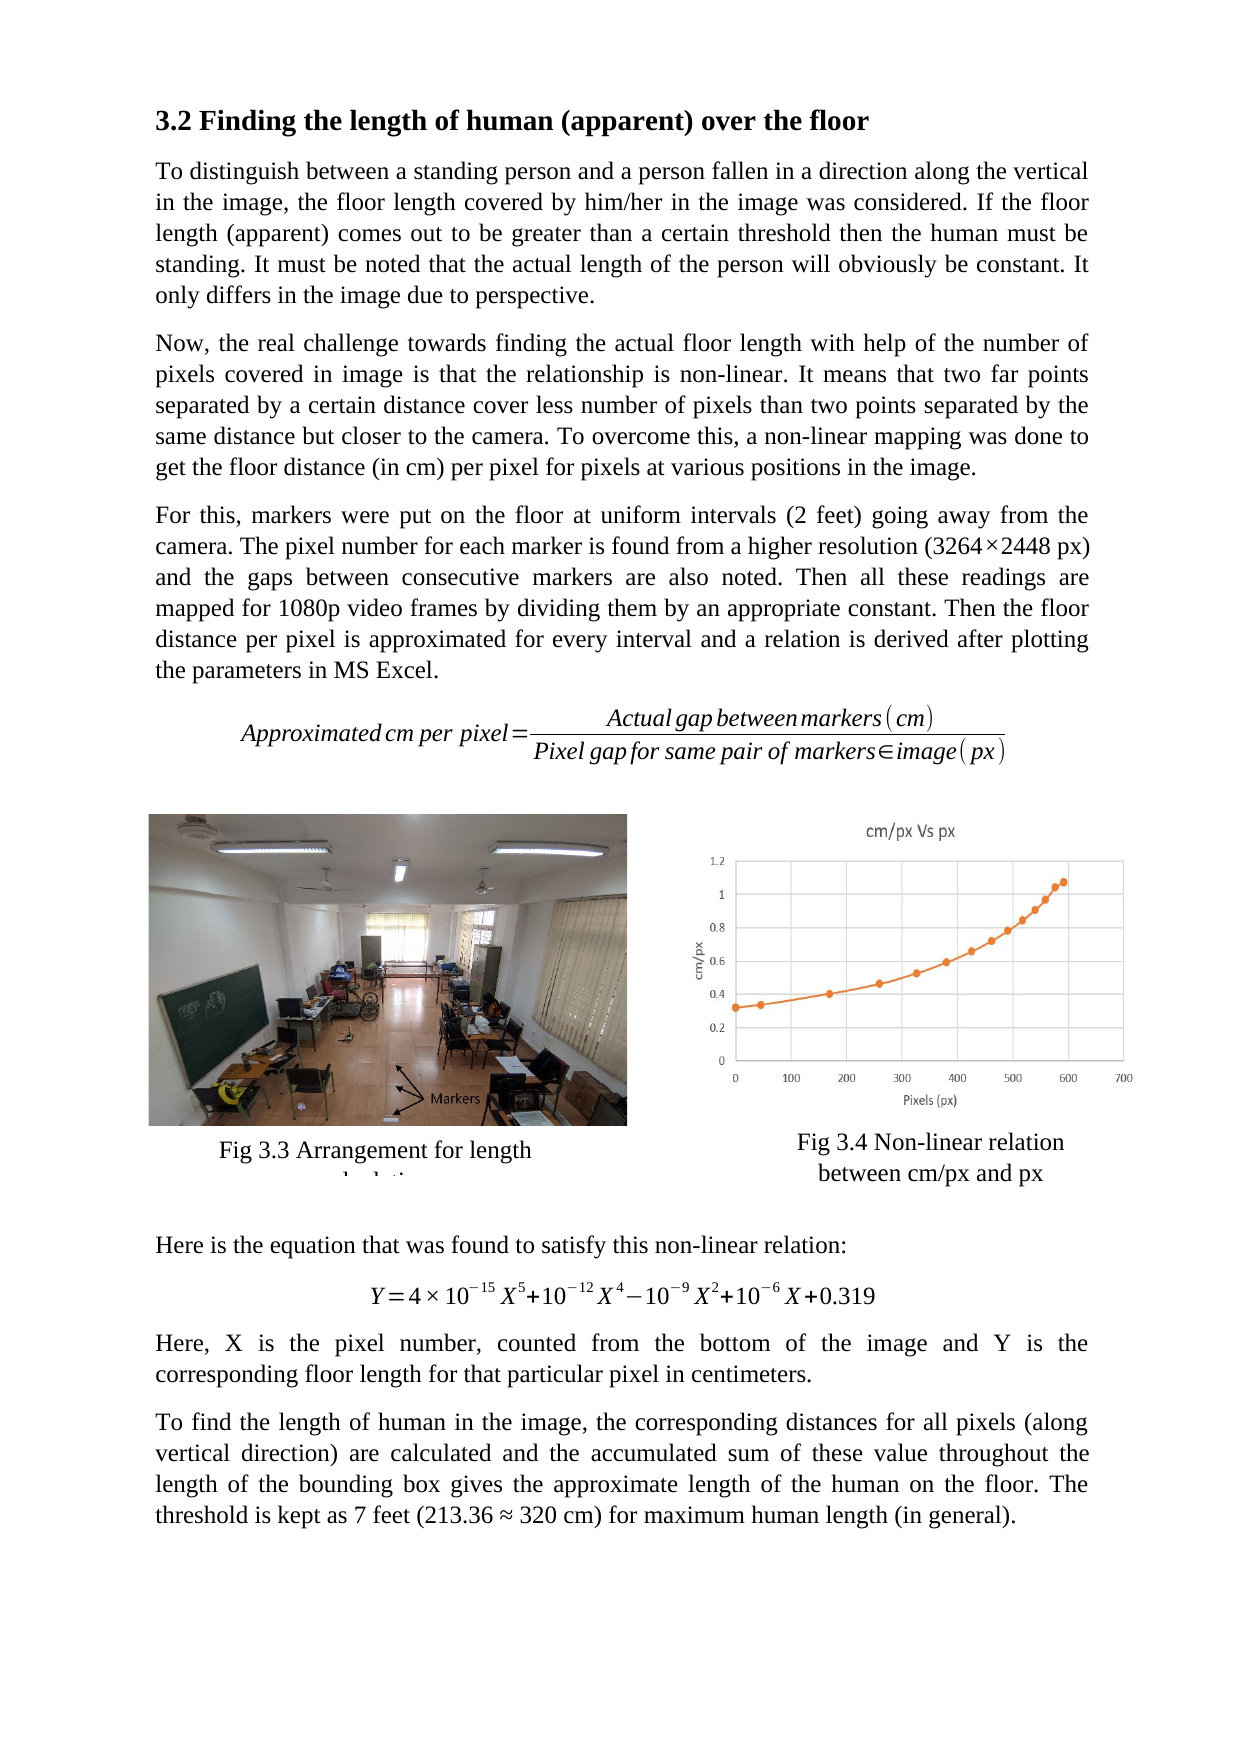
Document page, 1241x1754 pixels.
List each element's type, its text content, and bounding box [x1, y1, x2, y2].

text To distinguish between a standing person and a person fallen in a direction along the vertical in the image, the floor length covered by him/her in the image was considered. If the floor length (apparent) comes out to be greater than a certain threshold then the human must be standing. It must be noted that the actual length of the person will obviously be constant. It only differs in the image due to perspective. [155, 156, 1090, 309]
text To find the length of human in the image, the corresponding distances for all pixels (along vertical direction) are calculated and the accumulated sum of these value throughout the length of the bounding box gives the approximate length of the human on the floor. The threshold is kept as 7 feet (213.36 ≈ 320 cm) for maximum human length (in general). [155, 1407, 1090, 1529]
text Here is the equation that was found to satisfy this non-linear relation: [155, 1231, 1090, 1259]
text Now, the real challenge towards finding the actual floor length with help of the number of pixels covered in image is that the relationship is non-linear. It means that two far points separated by a certain distance cover less number of pixels than two points separated by the same distance but closer to the camera. To overcome this, a non-linear mapping was done to get the floor distance (in cm) per pixel for pixels at various positions in the image. [155, 328, 1090, 481]
text Here, X is the pixel number, counted from the bottom of the image and Y is the corresponding floor length for that particular pixel in centimeters. [155, 1328, 1090, 1388]
picture [148, 814, 628, 1126]
text For this, markers were put on the floor at uniform intervals (2 feet) going away from the camera. The pixel number for each marker is found from a higher resolution (32642448 px) and the gaps between consecutive markers are also noted. Then all these readings are mapped for 1080p video frames by dividing them by an appropriate constant. Then the floor distance per pixel is approximated for every interval and a relation is derived after plotting the parameters in MS Excel. [155, 500, 1090, 684]
text 3.2 Finding the length of human (apparent) over the floor [155, 103, 1090, 137]
picture [683, 815, 1141, 1120]
